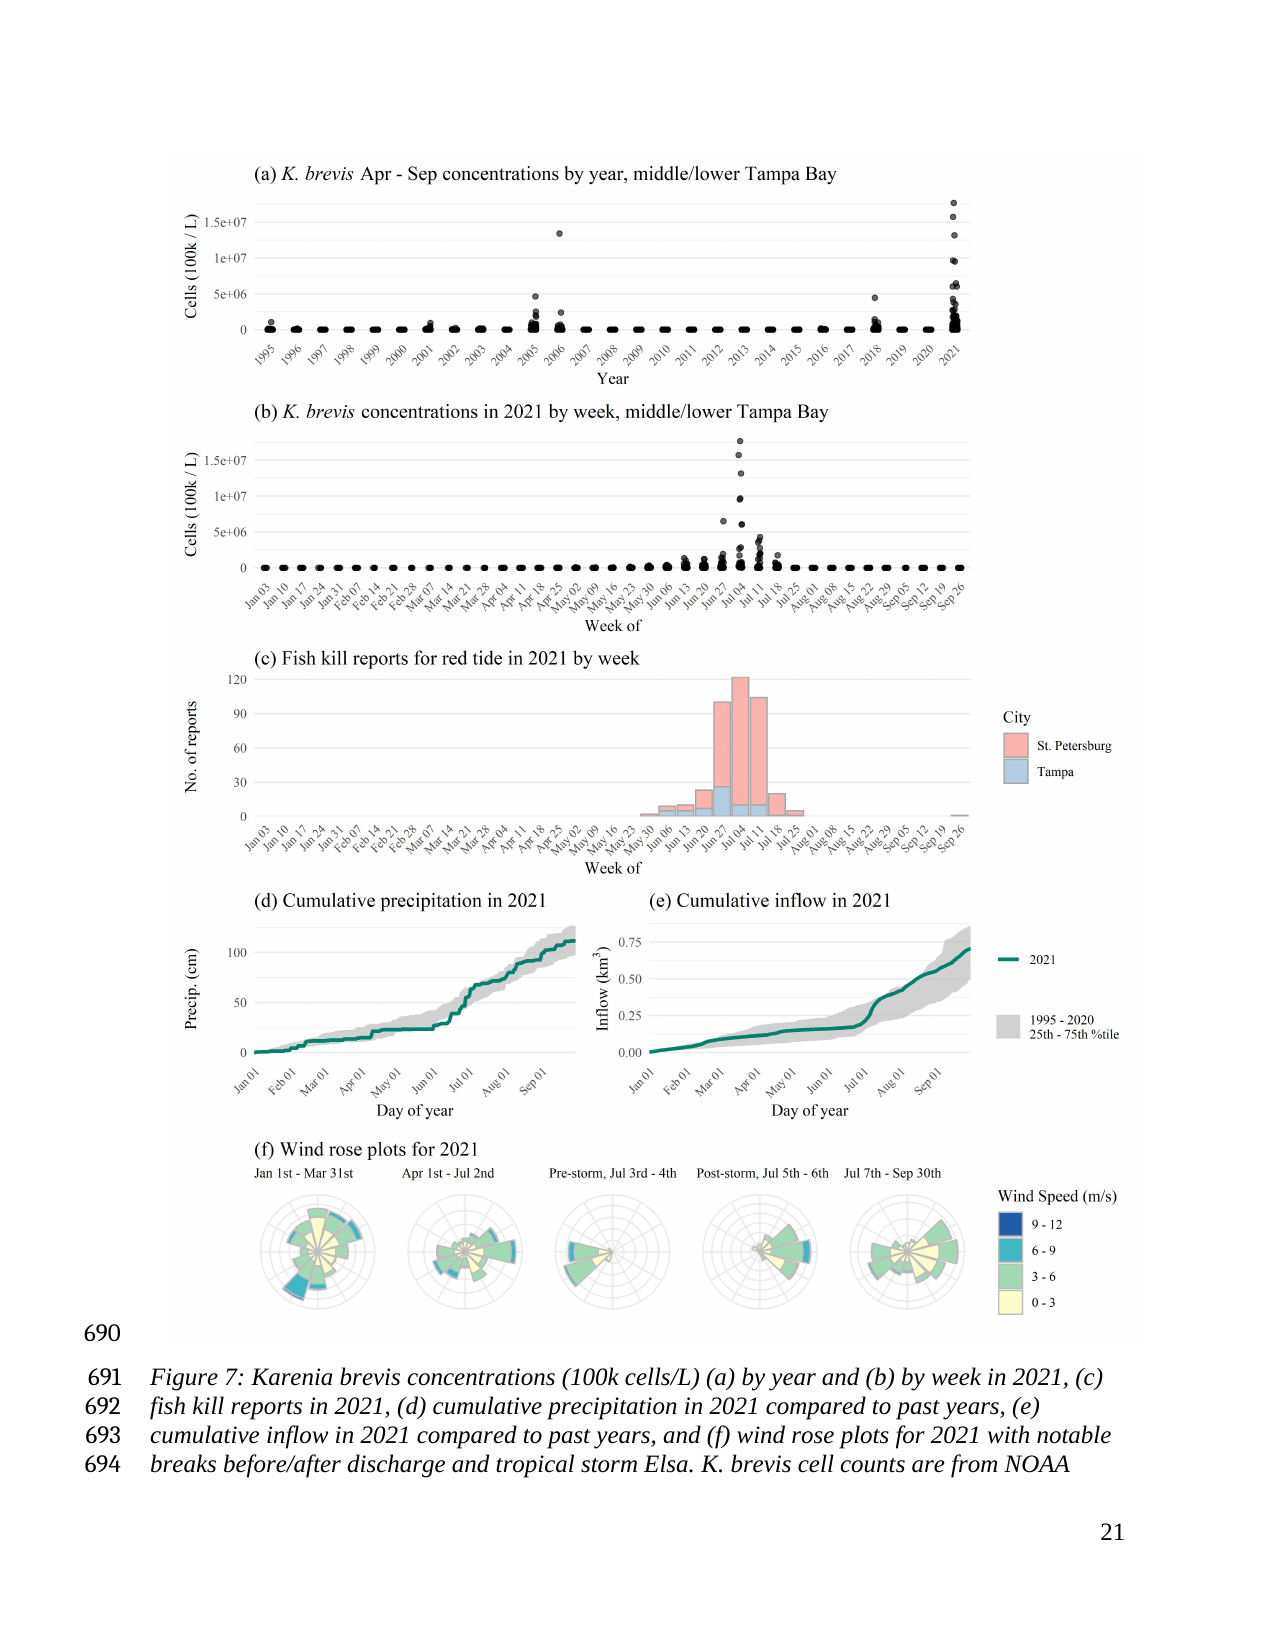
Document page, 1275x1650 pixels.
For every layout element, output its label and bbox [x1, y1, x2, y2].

picture [168, 150, 1144, 1342]
text [150, 1362, 1125, 1477]
